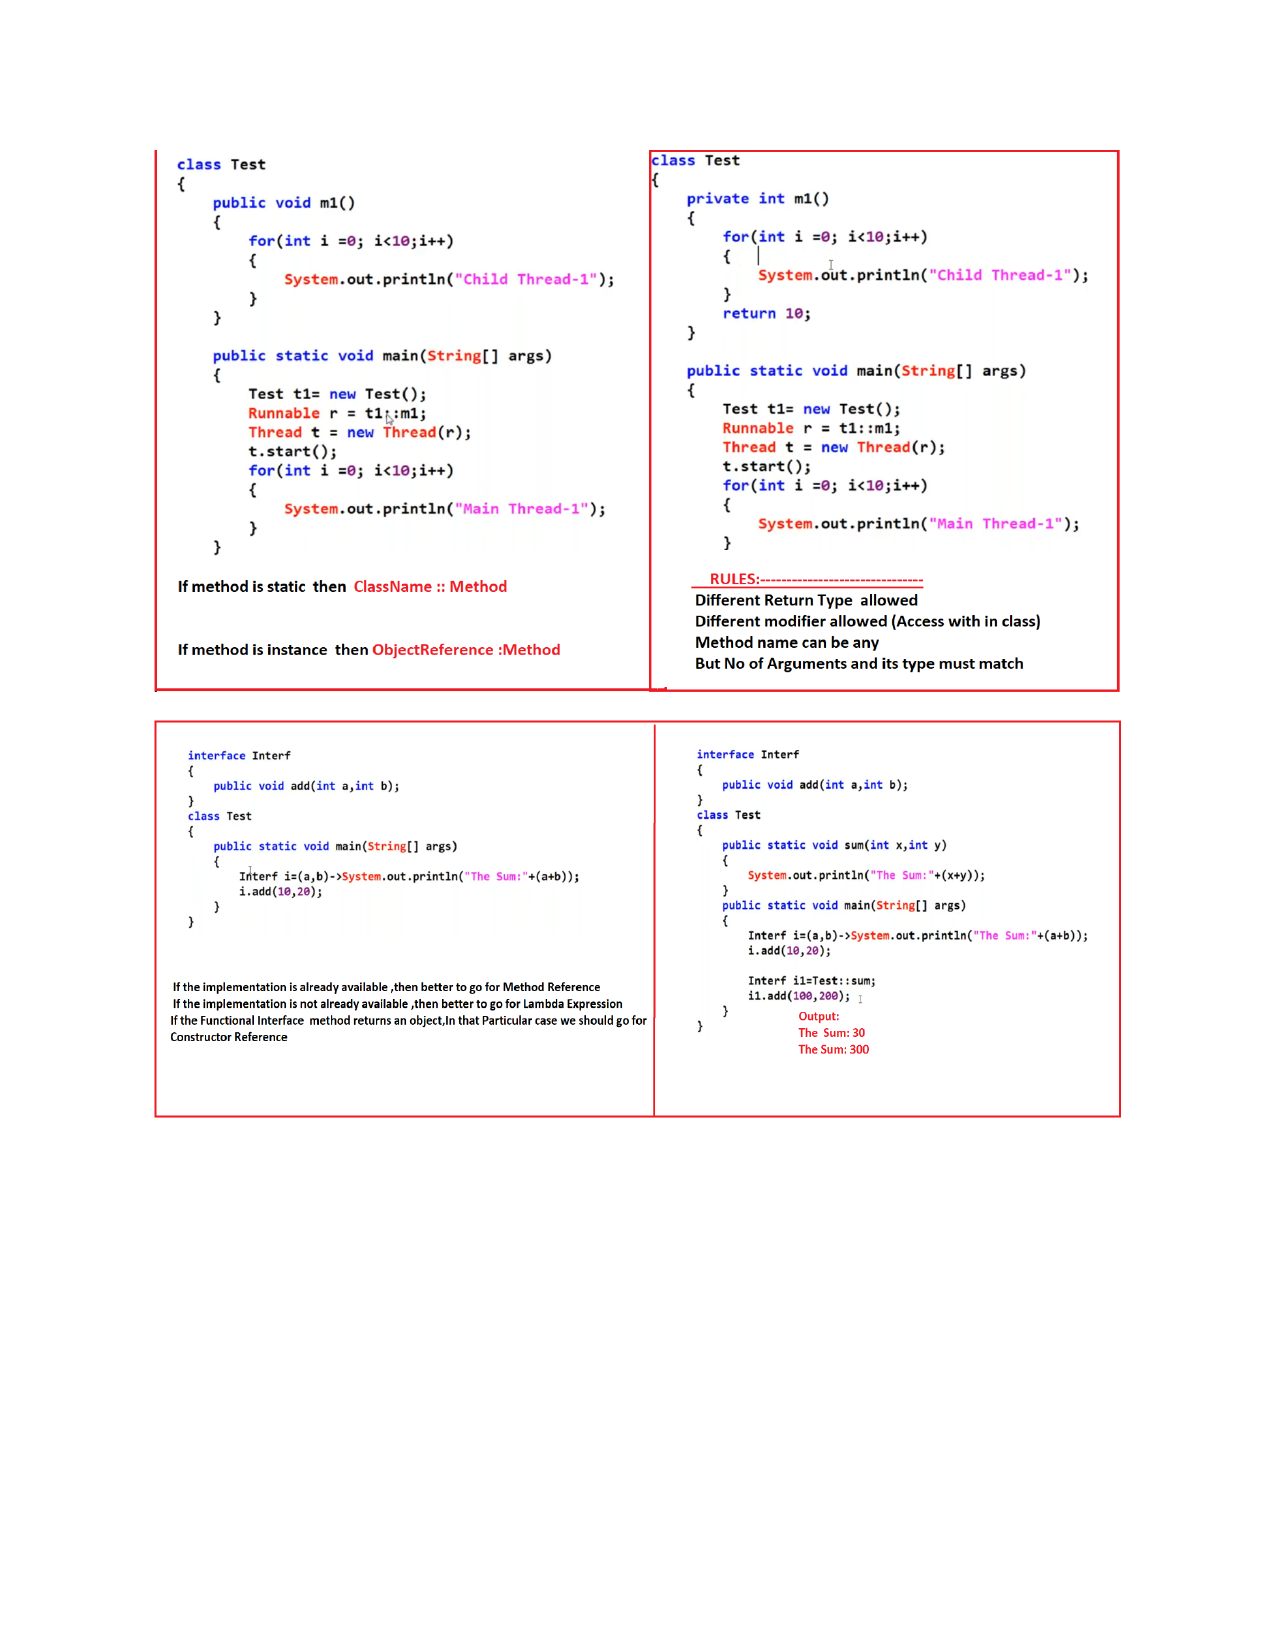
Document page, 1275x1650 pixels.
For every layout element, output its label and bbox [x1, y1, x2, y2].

picture [150, 716, 1124, 1124]
picture [150, 150, 1123, 698]
